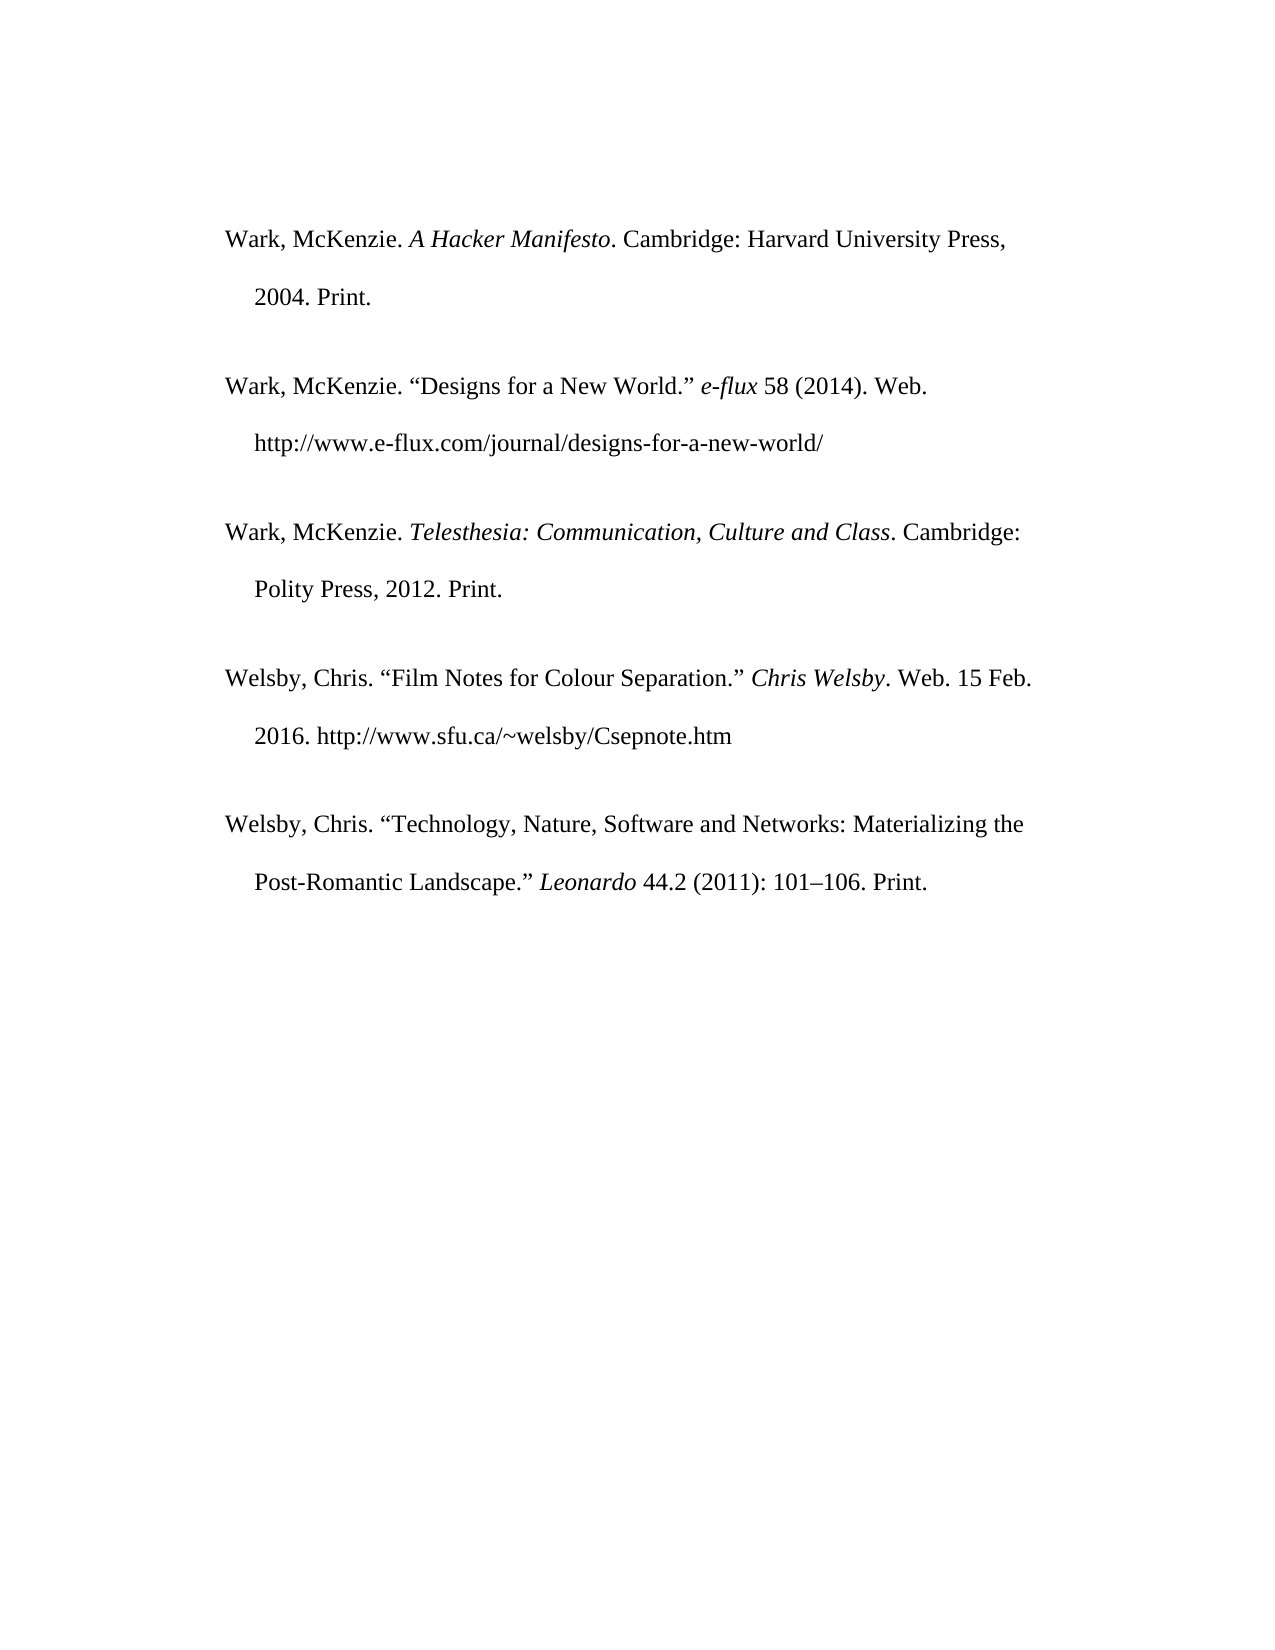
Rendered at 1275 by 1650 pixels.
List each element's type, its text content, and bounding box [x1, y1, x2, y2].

text Wark, McKenzie. “Designs for a New World.” e-flux 58 (2014). Web. http://www.e-flux.com/journal/designs-for-a-new-world/ [224, 371, 1051, 457]
text Wark, McKenzie. Telesthesia: Communication, Culture and Class. Cambridge: Polity Press, 2012. Print. [224, 517, 1051, 603]
text Welsby, Chris. “Film Notes for Colour Separation.” Chris Welsby. Web. 15 Feb. 2016. http://www.sfu.ca/~welsby/Csepnote.htm [224, 663, 1051, 749]
text Welsby, Chris. “Technology, Nature, Software and Networks: Materializing the Post-Romantic Landscape.” Leonardo 44.2 (2011): 101–106. Print. [224, 809, 1051, 896]
text Wark, McKenzie. A Hacker Manifesto. Cambridge: Harvard University Press, 2004. Print. [224, 224, 1051, 311]
